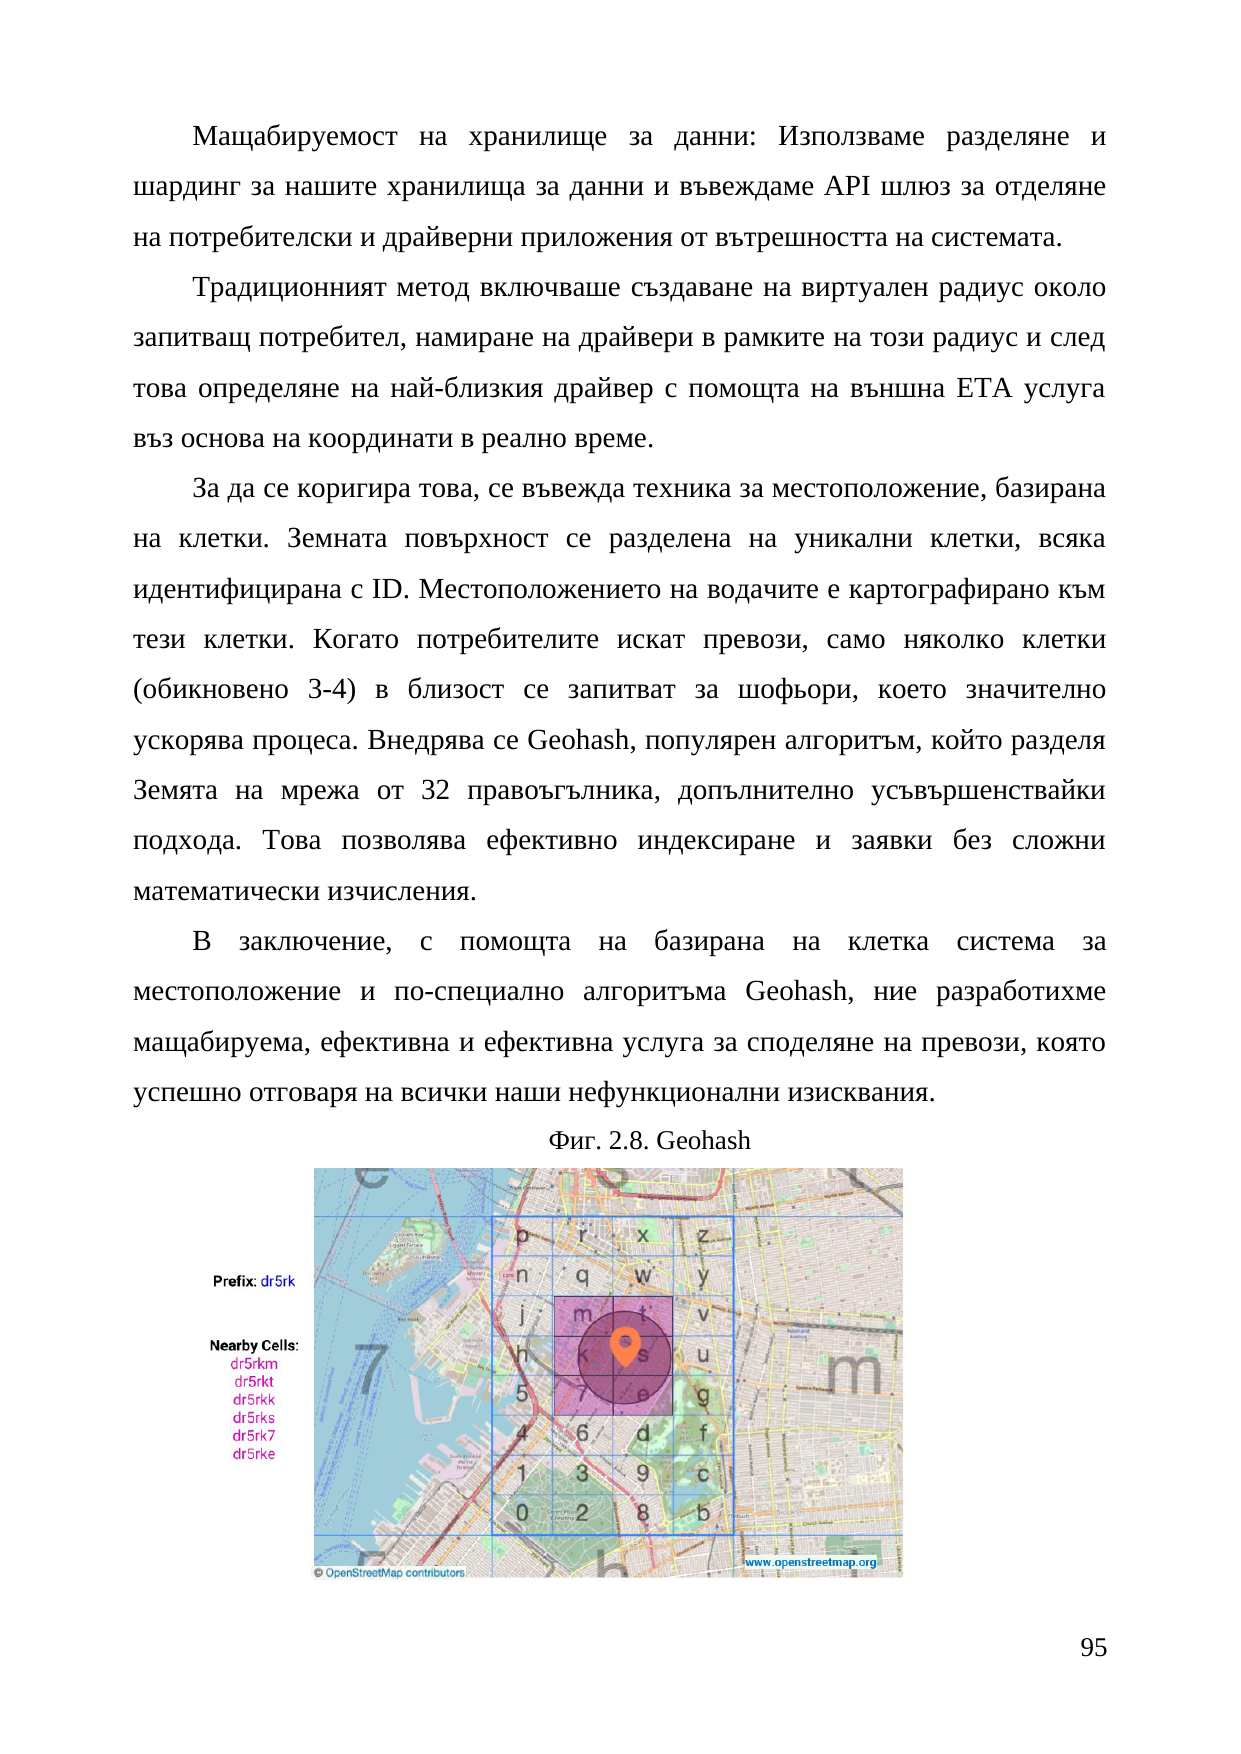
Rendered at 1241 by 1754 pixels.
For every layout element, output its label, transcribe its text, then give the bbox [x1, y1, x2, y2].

text В заключение, с помощта на базирана на клетка система за местоположение и по-специално алгоритъма Geohash, ние разработихме мащабируема, ефективна и ефективна услуга за споделяне на превози, която успешно отговаря на всички наши нефункционални изисквания. [133, 923, 1107, 1108]
text За да се коригира това, се въвежда техника за местоположение, базирана на клетки. Земната повърхност се разделена на уникални клетки, всяка идентифицирана с ID. Местоположението на водачите е картографирано към тези клетки. Когато потребителите искат превози, само няколко клетки (обикновено 3-4) в близост се запитват за шофьори, което значително ускорява процеса. Внедрява се Geohash, популярен алгоритъм, който разделя Земята на мрежа от 32 правоъгълника, допълнително усъвършенствайки подхода. Това позволява ефективно индексиране и заявки без сложни математически изчисления. [133, 470, 1107, 906]
text Мащабируемост на хранилище за данни: Използваме разделяне и шардинг за нашите хранилища за данни и въвеждаме API шлюз за отделяне на потребителски и драйверни приложения от вътрешността на системата. [133, 118, 1107, 252]
text Фиг. 2.8. Geohash [133, 1124, 1107, 1156]
text Традиционният метод включваше създаване на виртуален радиус около запитващ потребител, намиране на драйвери в рамките на този радиус и след това определяне на най-близкия драйвер с помощта на външна ETA услуга въз основа на координати в реално време. [133, 269, 1107, 453]
